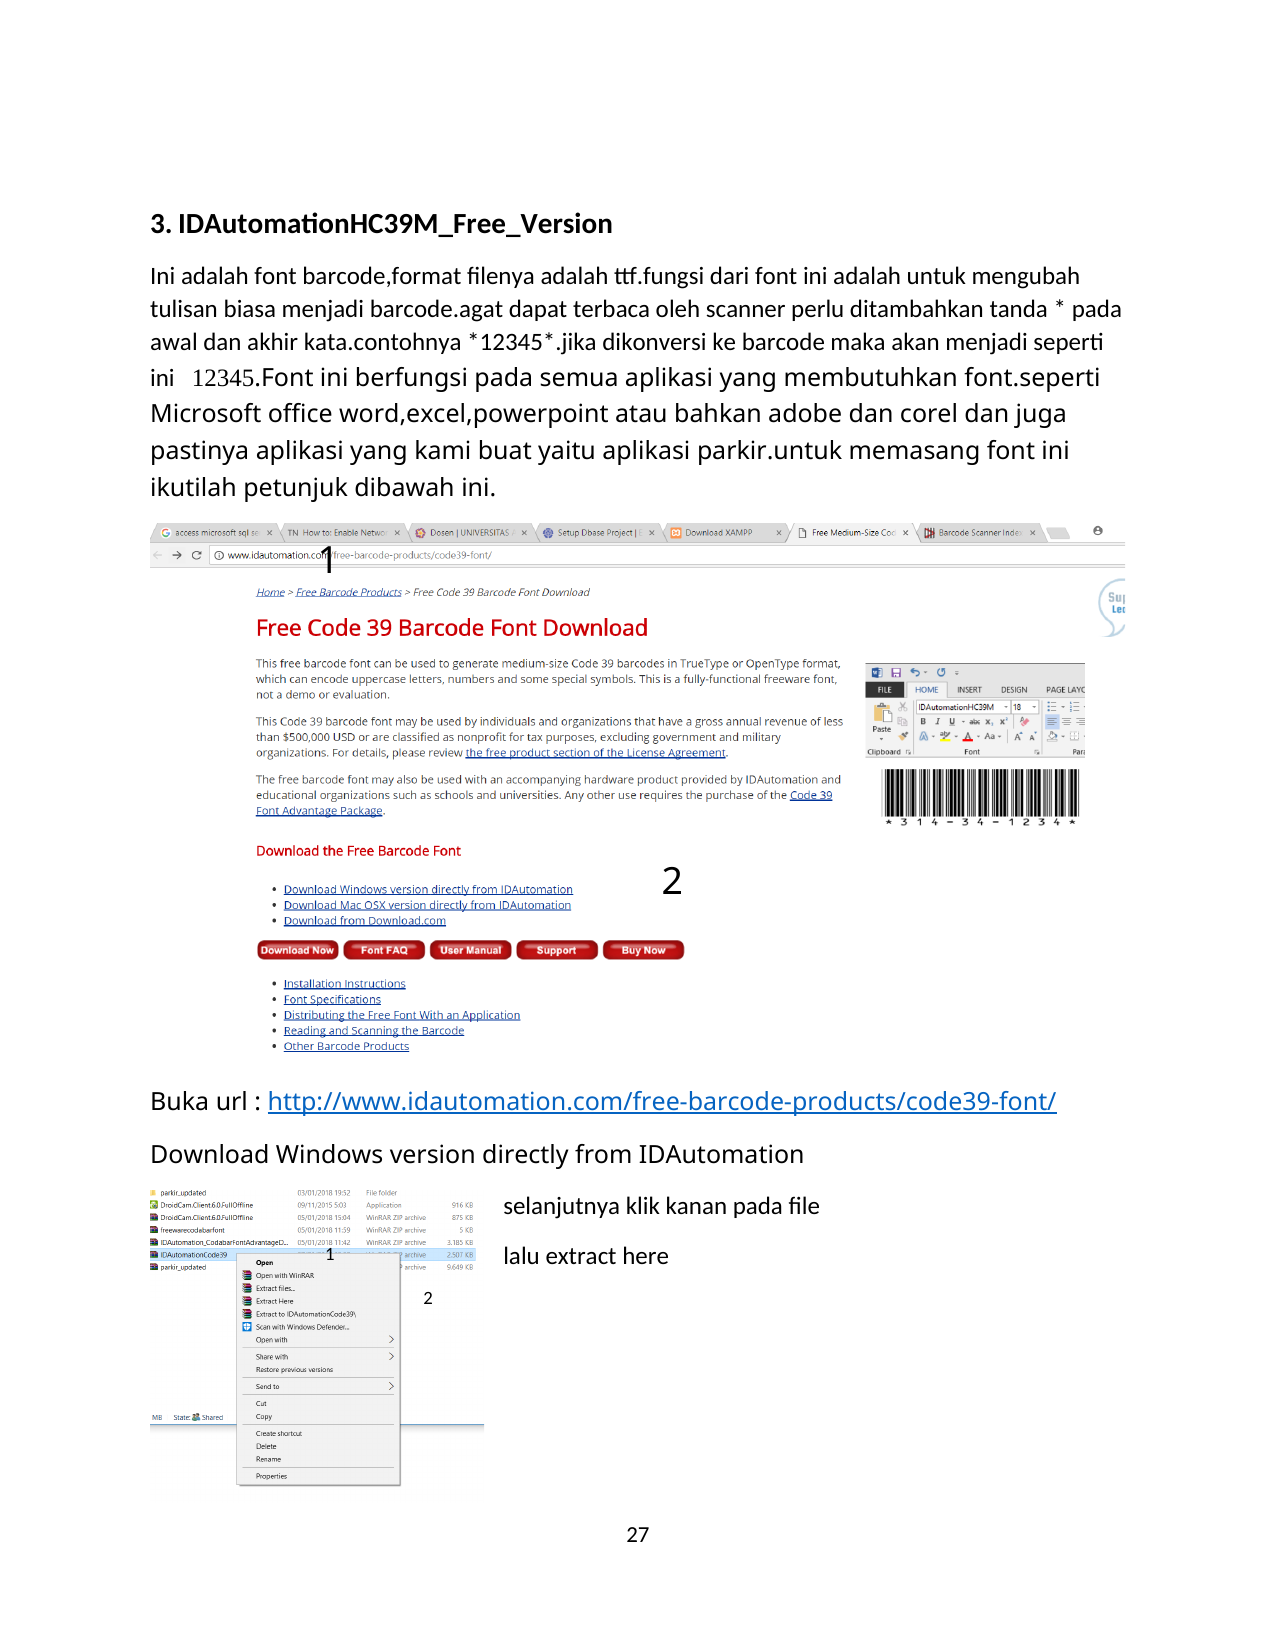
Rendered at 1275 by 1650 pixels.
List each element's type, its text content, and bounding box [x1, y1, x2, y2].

text Download Windows version directly from IDAutomation [150, 1137, 1125, 1171]
text selanjutnya klik kanan pada file [485, 1191, 1125, 1221]
text lalu extract here [485, 1240, 1125, 1271]
text 3. IDAutomationHC39M_Free_Version [150, 205, 1125, 241]
picture [150, 1190, 485, 1503]
text Buka url : http://www.idautomation.com/free-barcode-products/code39-font/ [150, 1084, 1125, 1118]
picture [150, 523, 1125, 1065]
text Ini adalah font barcode,format filenya adalah ttf.fungsi dari font ini adalah untuk mengubah tulisan biasa menjadi barcode.agat dapat terbaca oleh scanner perlu ditambahkan tanda * pada awal dan akhir kata.contohnya *12345*.jika dikonversi ke barcode maka akan menjadi seperti ini .Font ini berfungsi pada semua aplikasi yang membutuhkan font.seperti Microsoft office word,excel,powerpoint atau bahkan adobe dan corel dan juga pastinya aplikasi yang kami buat yaitu aplikasi parkir.untuk memasang font ini ikutilah petunjuk dibawah ini. [150, 260, 1125, 504]
